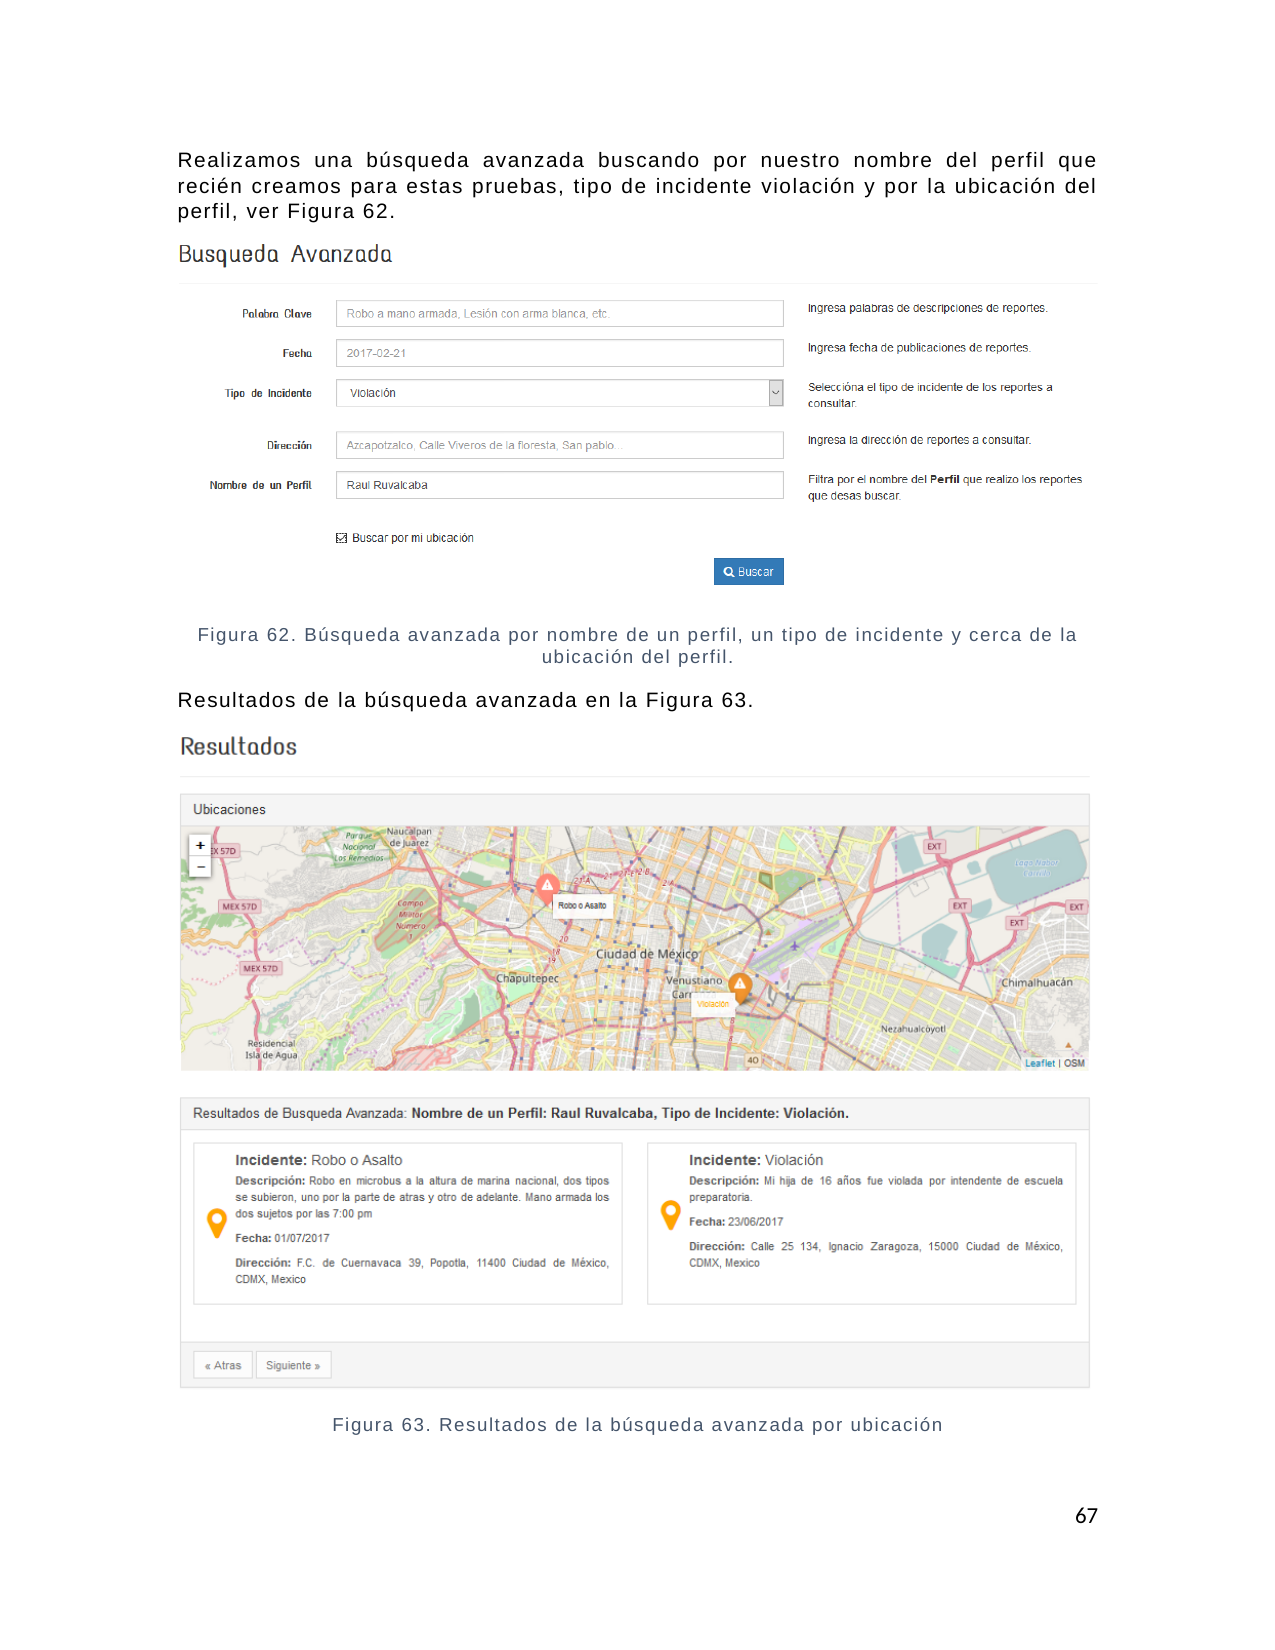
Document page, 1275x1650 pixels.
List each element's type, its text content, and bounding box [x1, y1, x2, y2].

picture [177, 241, 1098, 606]
text Figura 62. Búsqueda avanzada por nombre de un perfil, un tipo de incidente y cerca de la ubicación del perfil. [177, 624, 1098, 667]
text Resultados de la búsqueda avanzada en la Figura 63. [177, 688, 1098, 712]
text Figura 63. Resultados de la búsqueda avanzada por ubicación [177, 1414, 1098, 1436]
picture [177, 730, 1098, 1396]
text Realizamos una búsqueda avanzada buscando por nuestro nombre del perfil que recién creamos para estas pruebas, tipo de incidente violación y por la ubicación del perfil, ver Figura 62. [177, 148, 1098, 223]
